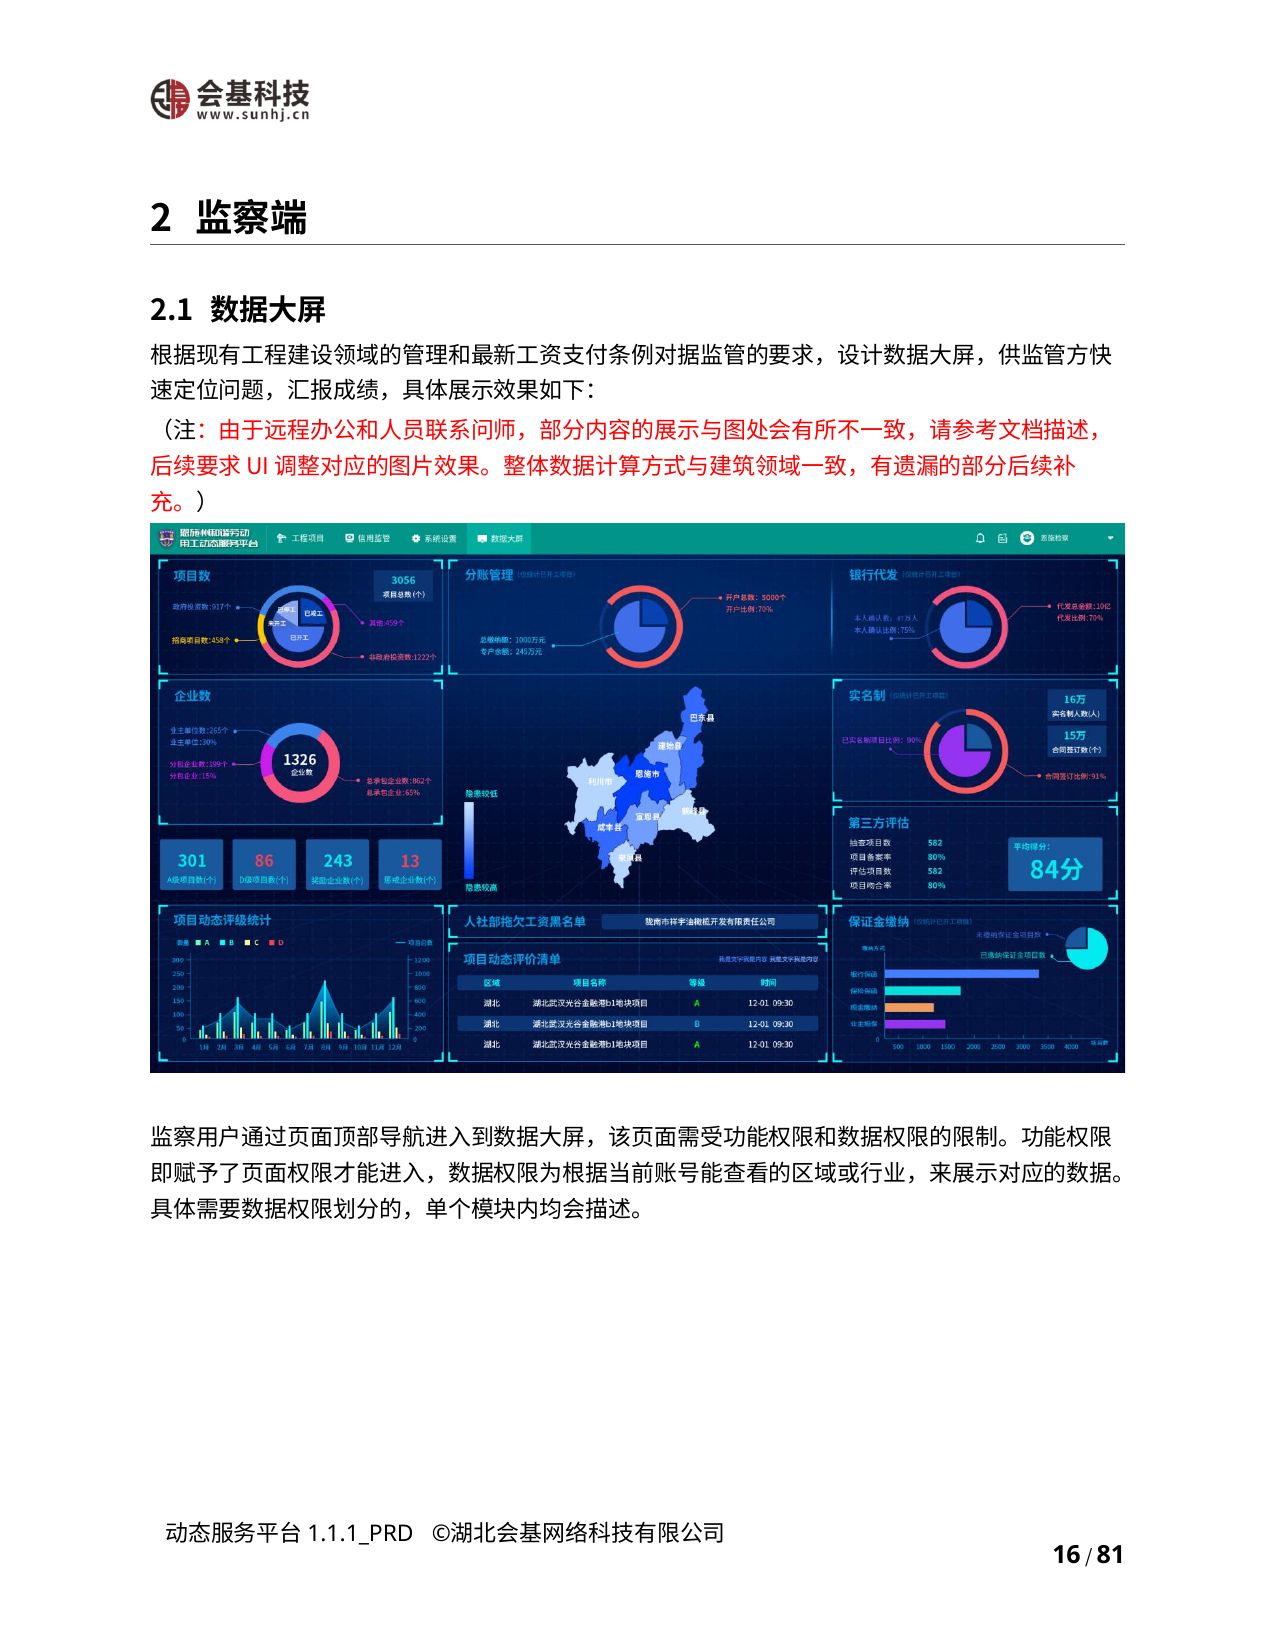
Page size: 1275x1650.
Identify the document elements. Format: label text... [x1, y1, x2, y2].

text 根据现有工程建设领域的管理和最新工资支付条例对据监管的要求，设计数据大屏，供监管方快速定位问题，汇报成绩，具体展示效果如下： [150, 336, 1125, 406]
subtitle 监察端 [150, 187, 1125, 244]
text 监察用户通过页面顶部导航进入到数据大屏，该页面需受功能权限和数据权限的限制。功能权限即赋予了页面权限才能进入，数据权限为根据当前账号能查看的区域或行业，来展示对应的数据。具体需要数据权限划分的，单个模块内均会描述。 [150, 1119, 1125, 1224]
picture [150, 523, 1125, 1073]
subtitle 数据大屏 [150, 287, 1125, 329]
picture [150, 79, 309, 122]
text （注：由于远程办公和人员联系问师，部分内容的展示与图处会有所不一致，请参考文档描述，后续要求UI调整对应的图片效果。整体数据计算方式与建筑领域一致，有遗漏的部分后续补充。） [150, 412, 1125, 517]
